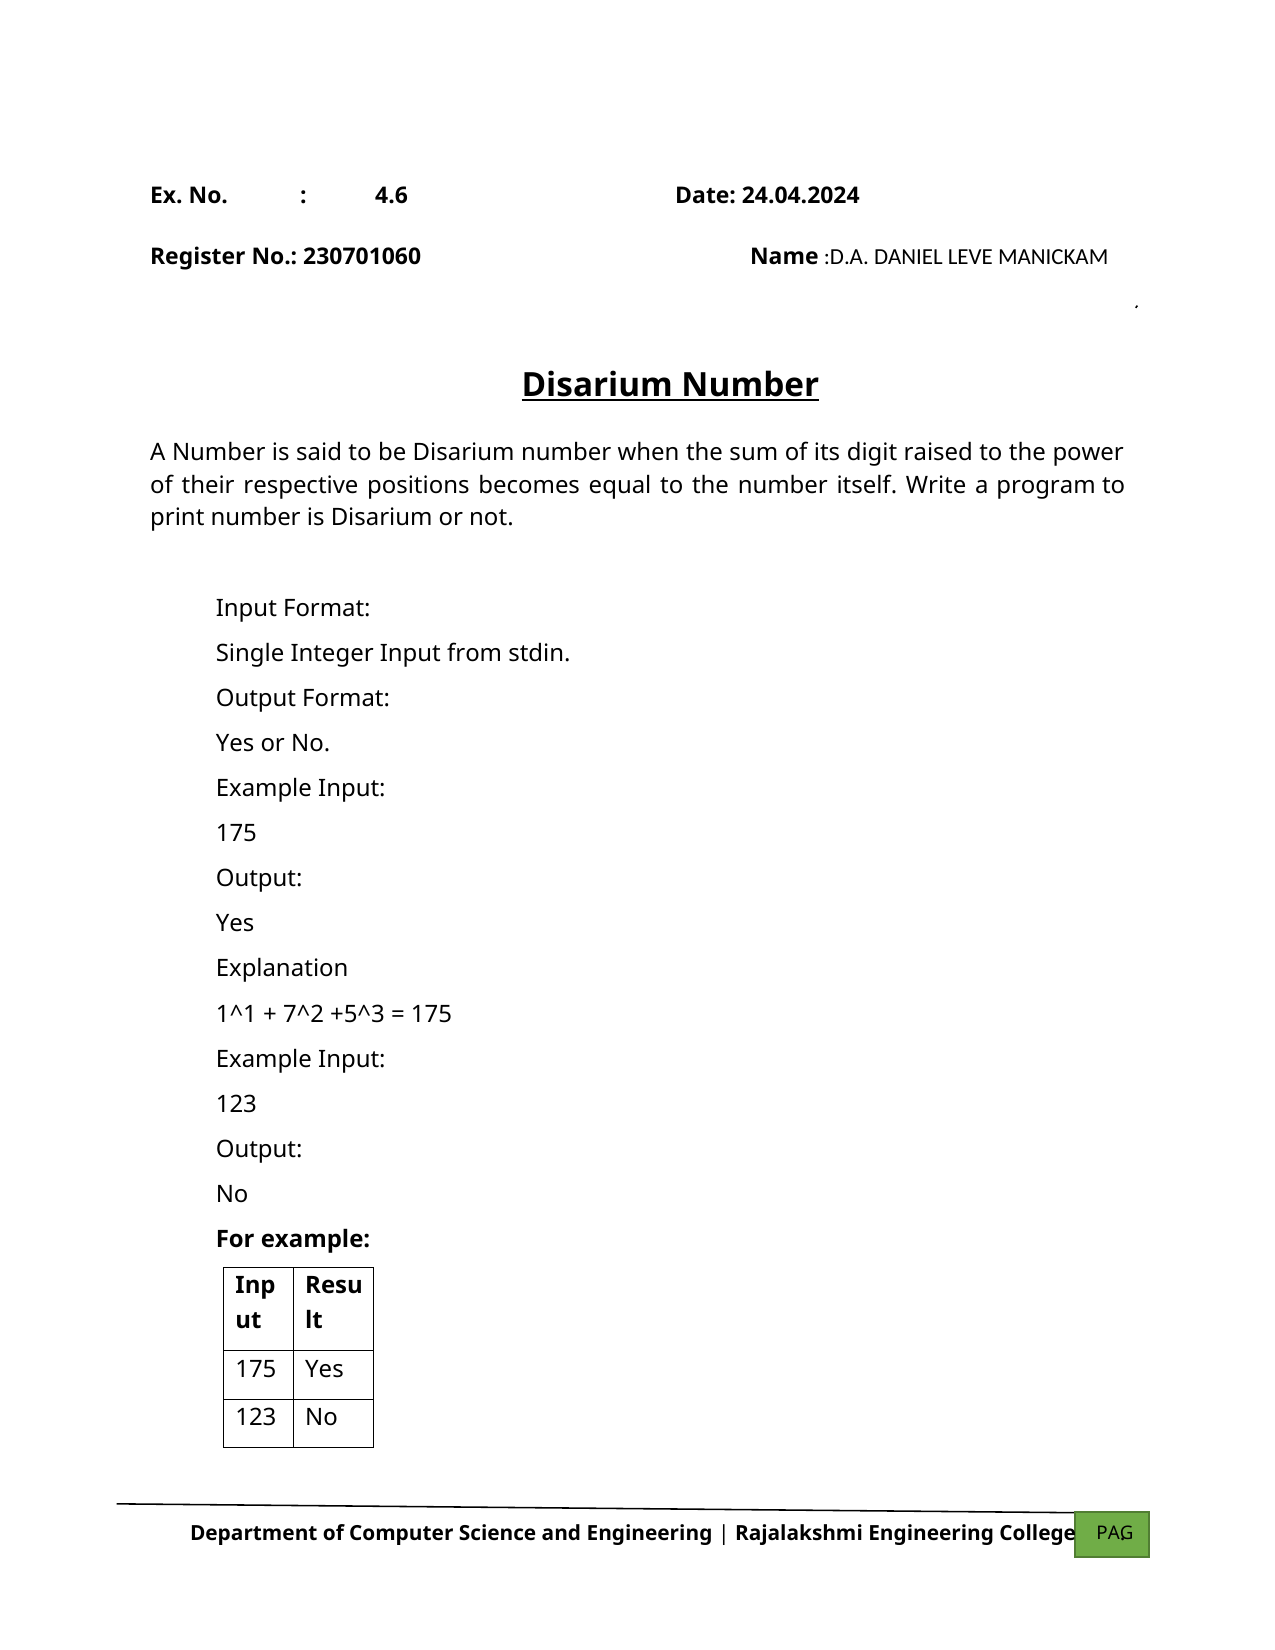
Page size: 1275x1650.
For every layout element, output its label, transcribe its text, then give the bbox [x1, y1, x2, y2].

text Ex. No. : 4.6 Date: 24.04.2024 [150, 179, 1125, 210]
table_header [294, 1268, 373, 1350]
text Input Format: [216, 590, 1125, 623]
text Example Input: [216, 771, 1125, 803]
text Register No.: 230701060 Name :D.A. DANIEL LEVE MANICKAM [150, 239, 1125, 271]
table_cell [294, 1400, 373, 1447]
text Yes or No. [216, 726, 1125, 758]
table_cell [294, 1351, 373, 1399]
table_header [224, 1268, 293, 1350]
text A Number is said to be Disarium number when the sum of its digit raised to the power of their respective positions becomes equal to the number itself. Write a program to print number is Disarium or not. [150, 435, 1125, 533]
text 175 [216, 816, 1125, 848]
text Output Format: [216, 681, 1125, 713]
text 123 [216, 1087, 1125, 1119]
text Output: [216, 861, 1125, 894]
text Disarium Number [216, 360, 1125, 406]
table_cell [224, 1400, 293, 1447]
text No [216, 1177, 1125, 1209]
text Explanation [216, 951, 1125, 984]
text 1^1 + 7^2 +5^3 = 175 [216, 996, 1125, 1029]
text Output: [216, 1132, 1125, 1164]
text Yes [216, 906, 1125, 939]
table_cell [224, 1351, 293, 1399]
text Example Input: [216, 1041, 1125, 1074]
text For example: [216, 1222, 1125, 1254]
text Single Integer Input from stdin. [216, 636, 1125, 668]
